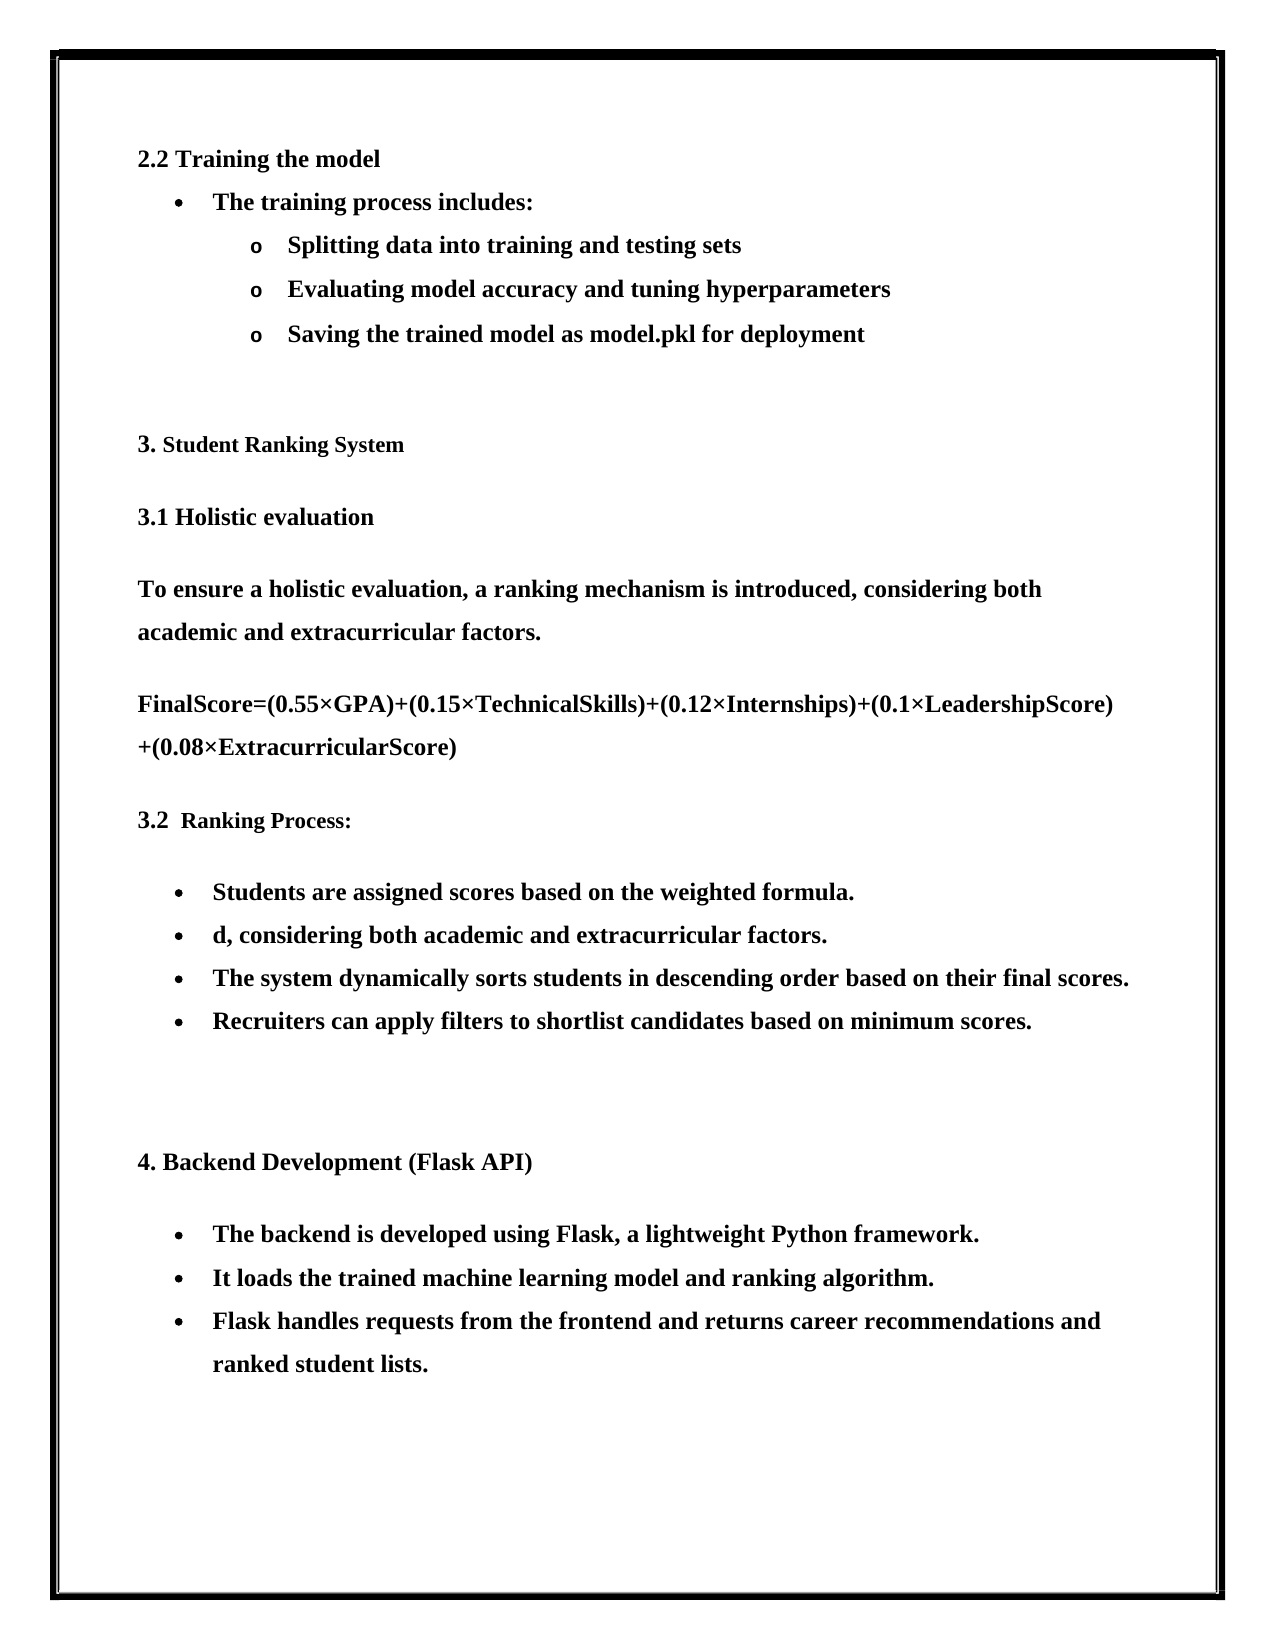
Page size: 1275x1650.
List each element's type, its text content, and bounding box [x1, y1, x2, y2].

list The backend is developed using Flask, a lightweight Python framework. [175, 1219, 1137, 1248]
picture [59, 49, 1216, 60]
list Splitting data into training and testing sets [250, 230, 1137, 259]
text 4. Backend Development (Flask API) [137, 1147, 1137, 1176]
list The training process includes: [175, 187, 1137, 216]
list It loads the trained machine learning model and ranking algorithm. [175, 1263, 1137, 1291]
list Recruiters can apply filters to shortlist candidates based on minimum scores. [175, 1006, 1137, 1035]
text 3.2 Ranking Process: [137, 805, 1137, 833]
text 2.2 Training the model [137, 144, 1137, 172]
text 3.1 Holistic evaluation [137, 502, 1137, 530]
picture [59, 1590, 1215, 1600]
list Students are assigned scores based on the weighted formula. [175, 877, 1137, 906]
list Evaluating model accuracy and tuning hyperparameters [250, 274, 1137, 304]
text 3. Student Ranking System [137, 429, 1137, 458]
list d, considering both academic and extracurricular factors. [175, 920, 1137, 949]
list The system dynamically sorts students in descending order based on their final scores. [175, 963, 1137, 992]
list Saving the trained model as model.pkl for deployment [250, 319, 1137, 348]
list Flask handles requests from the frontend and returns career recommendations and ranked student lists. [175, 1306, 1137, 1378]
text FinalScore=(0.55×GPA)+(0.15×TechnicalSkills)+(0.12×Internships)+(0.1×LeadershipScore)+(0.08×ExtracurricularScore) [137, 689, 1137, 761]
text To ensure a holistic evaluation, a ranking mechanism is introduced, considering both academic and extracurricular factors. [137, 574, 1137, 646]
